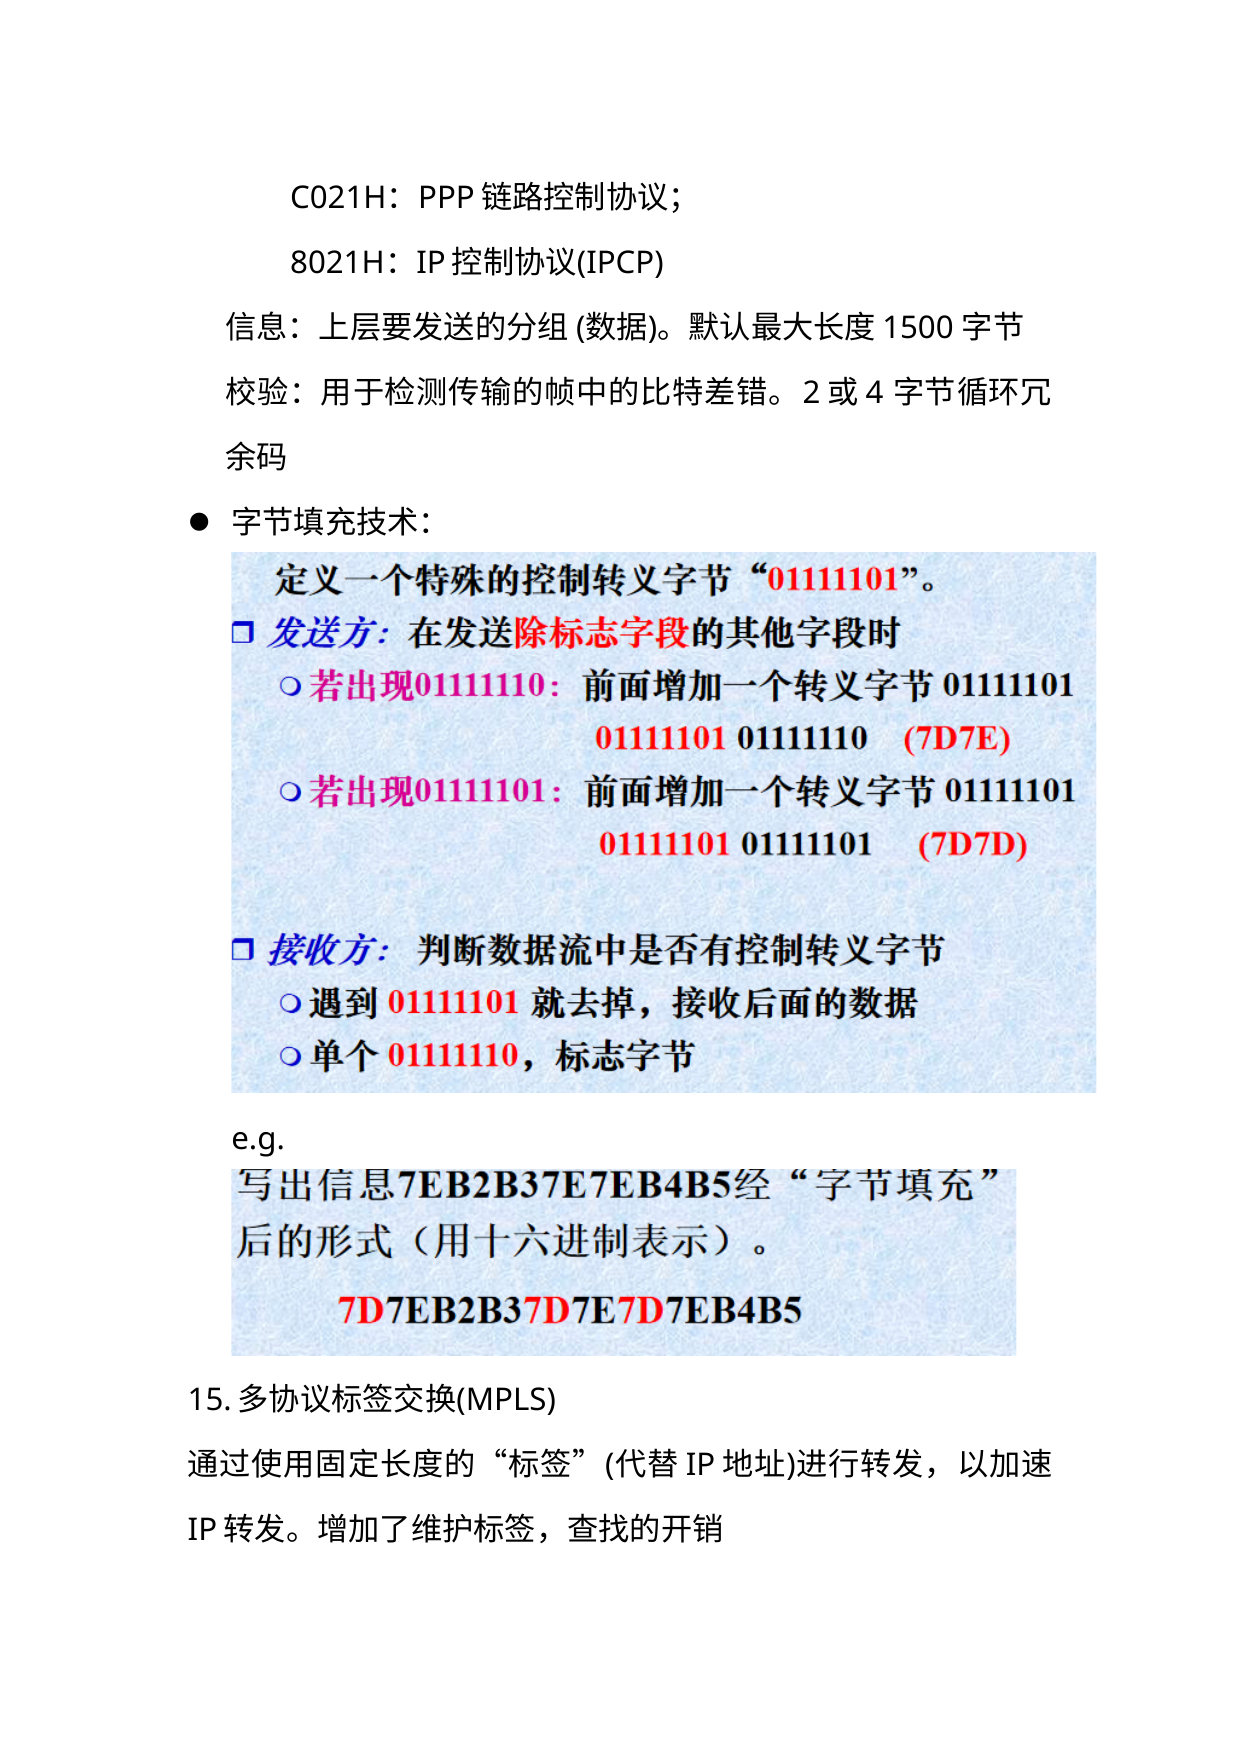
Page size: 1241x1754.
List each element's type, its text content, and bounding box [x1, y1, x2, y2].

picture [231, 552, 1097, 1093]
text 15. 多协议标签交换(MPLS) 通过使用固定长度的“标签”(代替IP地址)进行转发，以加速IP转发。增加了维护标签，查找的开销 [187, 1364, 1053, 1559]
list 校验：用于检测传输的帧中的比特差错。2或4 字节循环冗余码 [225, 357, 1053, 487]
picture [231, 1169, 1017, 1356]
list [225, 162, 1053, 292]
list 信息：上层要发送的分组 (数据)。默认最大长度1500 字节 [225, 292, 1053, 357]
list 字节填充技术： [187, 487, 1053, 552]
